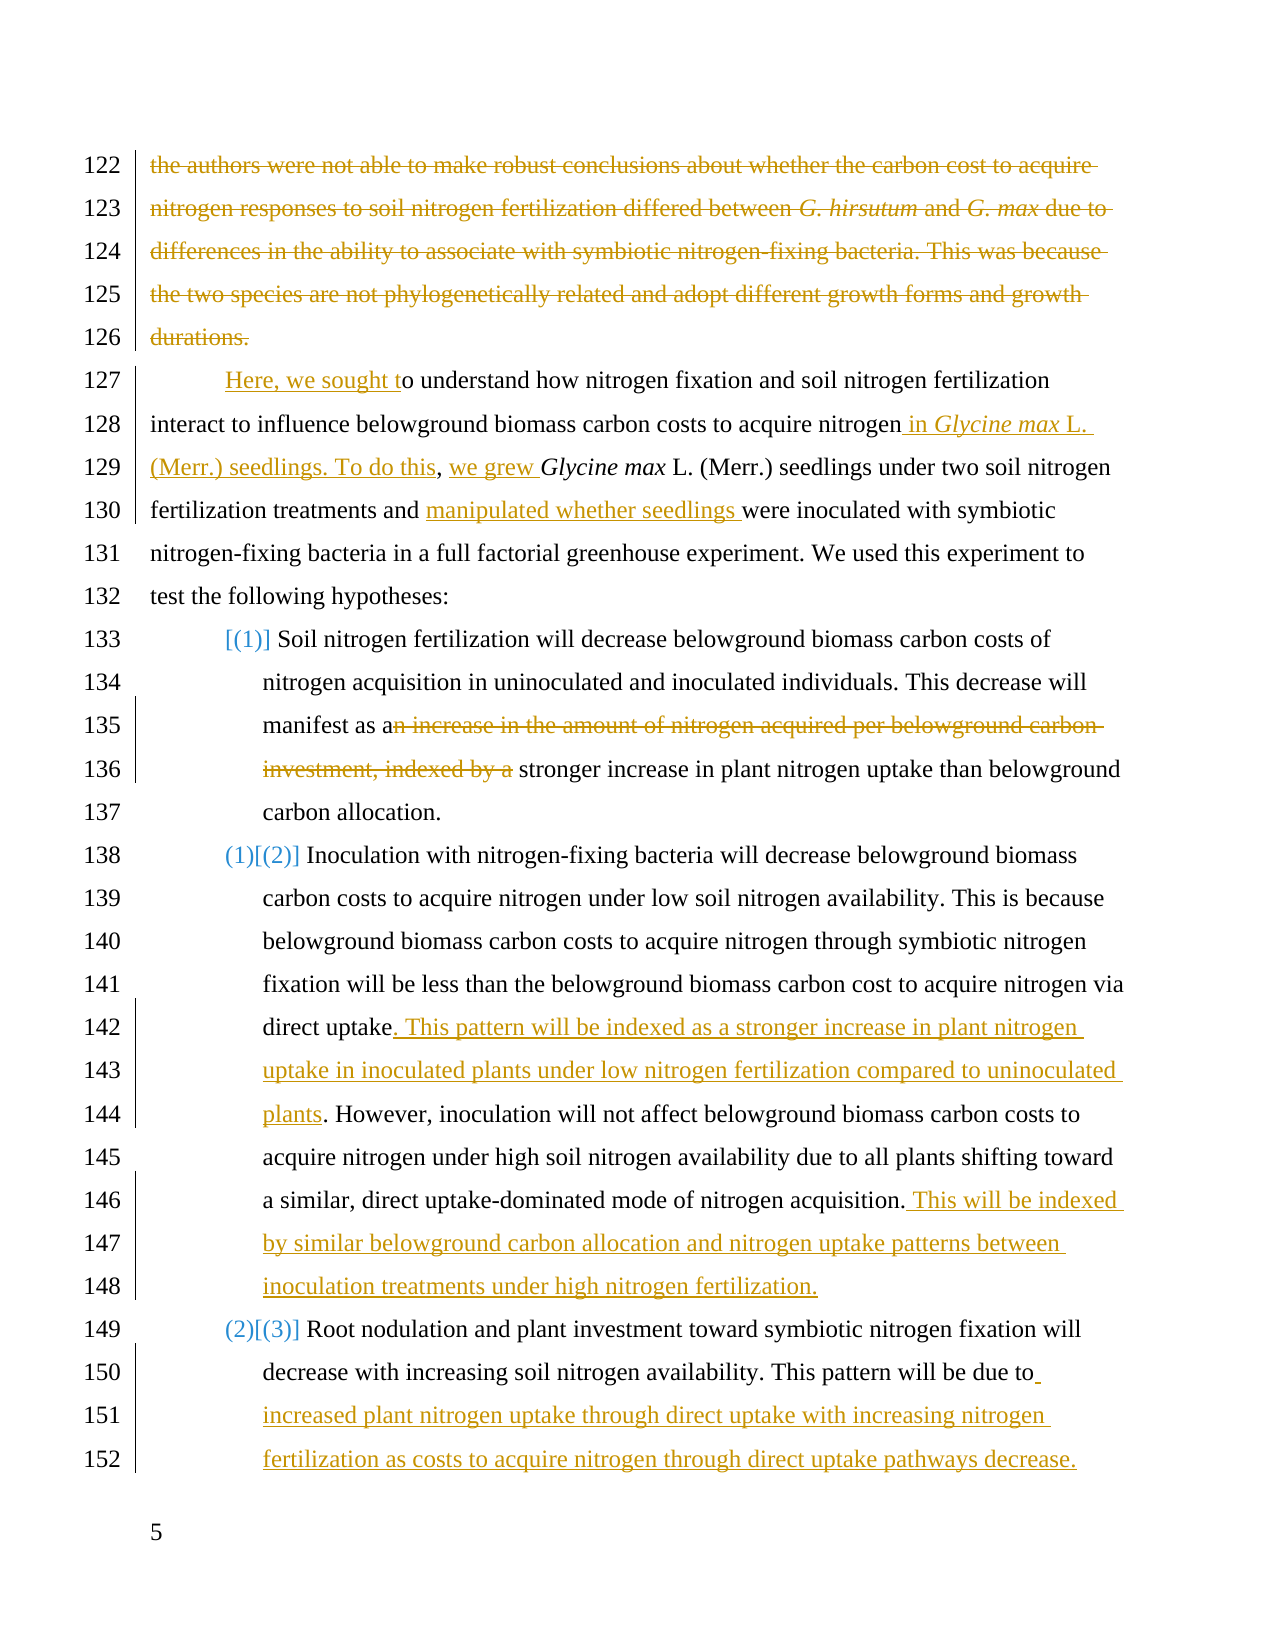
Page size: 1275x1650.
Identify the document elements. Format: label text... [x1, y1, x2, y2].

list Inoculation with nitrogen-fixing bacteria will decrease belowground biomass carbon costs to acquire nitrogen under low soil nitrogen availability. This is because belowground biomass carbon costs to acquire nitrogen through symbiotic nitrogen fixation will be less than the belowground biomass carbon cost to acquire nitrogen via direct uptake. However, inoculation will not affect belowground biomass carbon costs to acquire nitrogen under high soil nitrogen availability due to all plants shifting toward a similar, direct uptake-dominated mode of nitrogen acquisition. [225, 840, 1125, 1300]
text o understand how nitrogen fixation and soil nitrogen fertilization interact to influence belowground biomass carbon costs to acquire nitrogen, Glycine max L. (Merr.) seedlings under two soil nitrogen fertilization treatments and were inoculated with symbiotic nitrogen-fixing bacteria in a full factorial greenhouse experiment. We used this experiment to test the following hypotheses: [150, 366, 1125, 610]
list Soil nitrogen fertilization will decrease belowground biomass carbon costs of nitrogen acquisition in uninoculated and inoculated individuals. This decrease will manifest as a stronger increase in plant nitrogen uptake than belowground carbon allocation. [225, 624, 1125, 826]
list Root nodulation and plant investment toward symbiotic nitrogen fixation will decrease with increasing soil nitrogen availability. This pattern will be due to [225, 1314, 1125, 1472]
